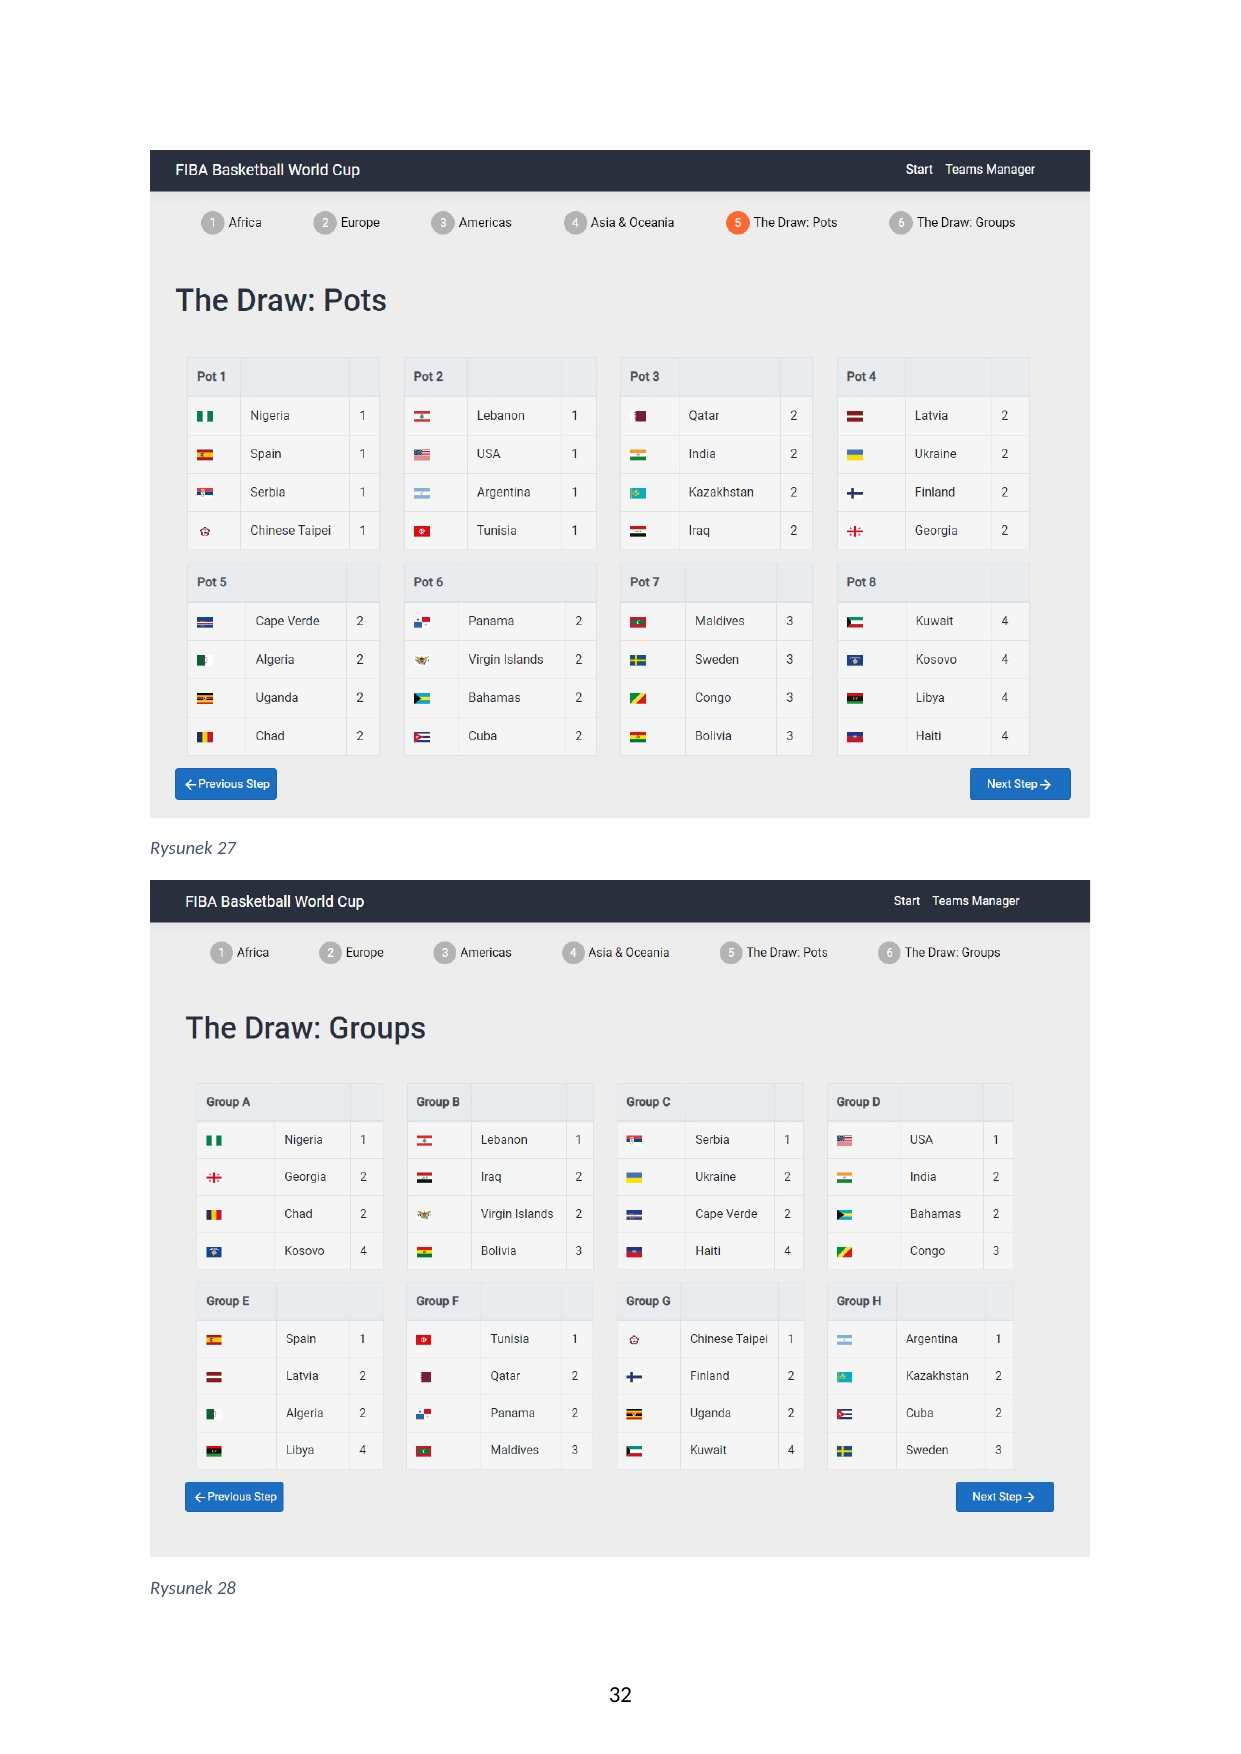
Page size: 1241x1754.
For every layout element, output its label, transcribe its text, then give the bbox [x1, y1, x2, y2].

picture [150, 150, 1091, 818]
picture [150, 880, 1091, 1557]
